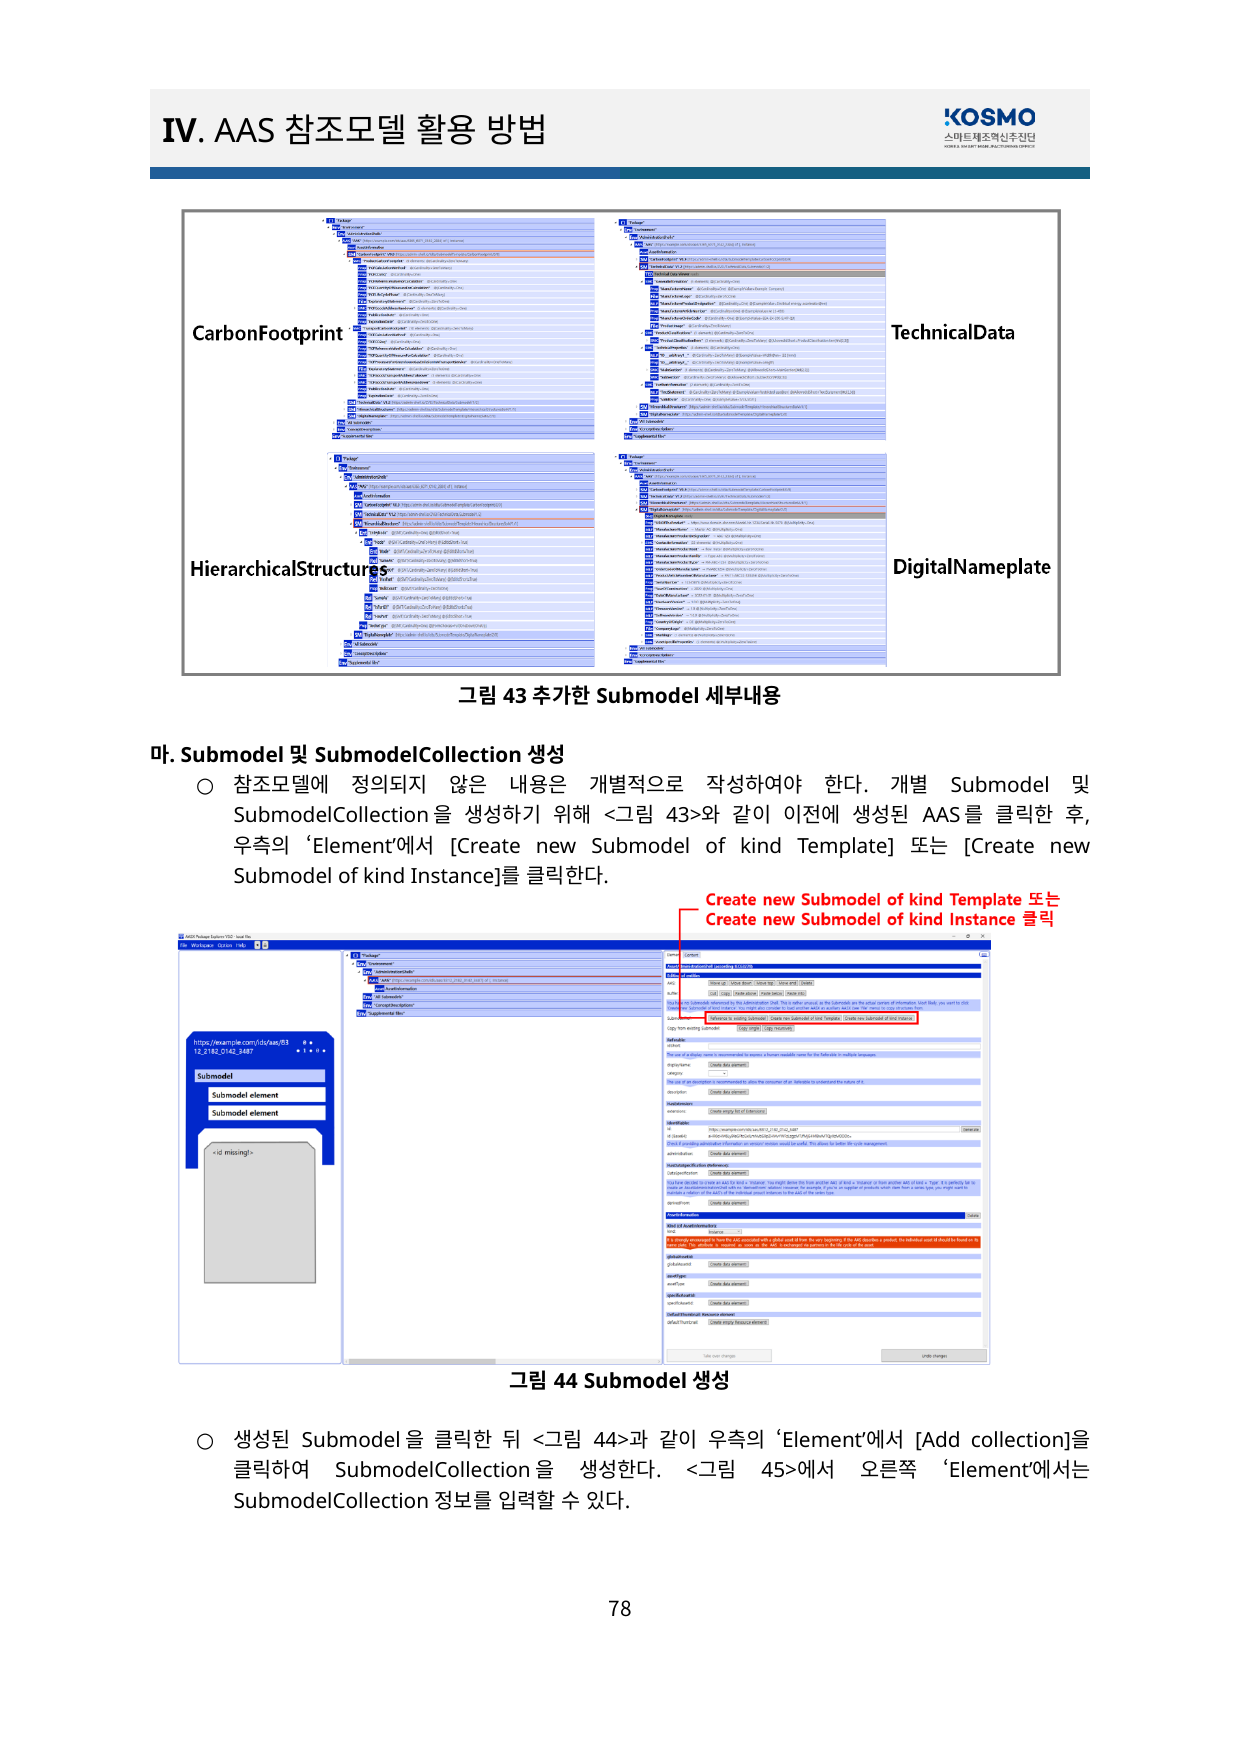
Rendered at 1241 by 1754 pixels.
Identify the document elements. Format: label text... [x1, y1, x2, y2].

picture [177, 207, 1064, 680]
picture [177, 889, 1064, 1365]
text 마. Submodel 및 SubmodelCollection 생성 [150, 738, 1090, 768]
list 참조모델에 정의되지 않은 내용은 개별적으로 작성하여야 한다. 개별 Submodel 및 SubmodelCollection을 생성하기 위해 <그림 43>와 같이 이전에 생성된 AAS를 클릭한 후, 우측의 ‘Element’에서 [Create new Submodel of kind Template] 또는 [Create new Submodel of kind Instance]를 클릭한다. [196, 768, 1090, 890]
list 생성된 Submodel을 클릭한 뒤 <그림 44>과 같이 우측의 ‘Element’에서 [Add collection]을 클릭하여 SubmodelCollection을 생성한다. <그림 45>에서 오른쪽 ‘Element’에서는 SubmodelCollection 정보를 입력할 수 있다. [196, 1423, 1090, 1514]
picture [944, 108, 1035, 148]
